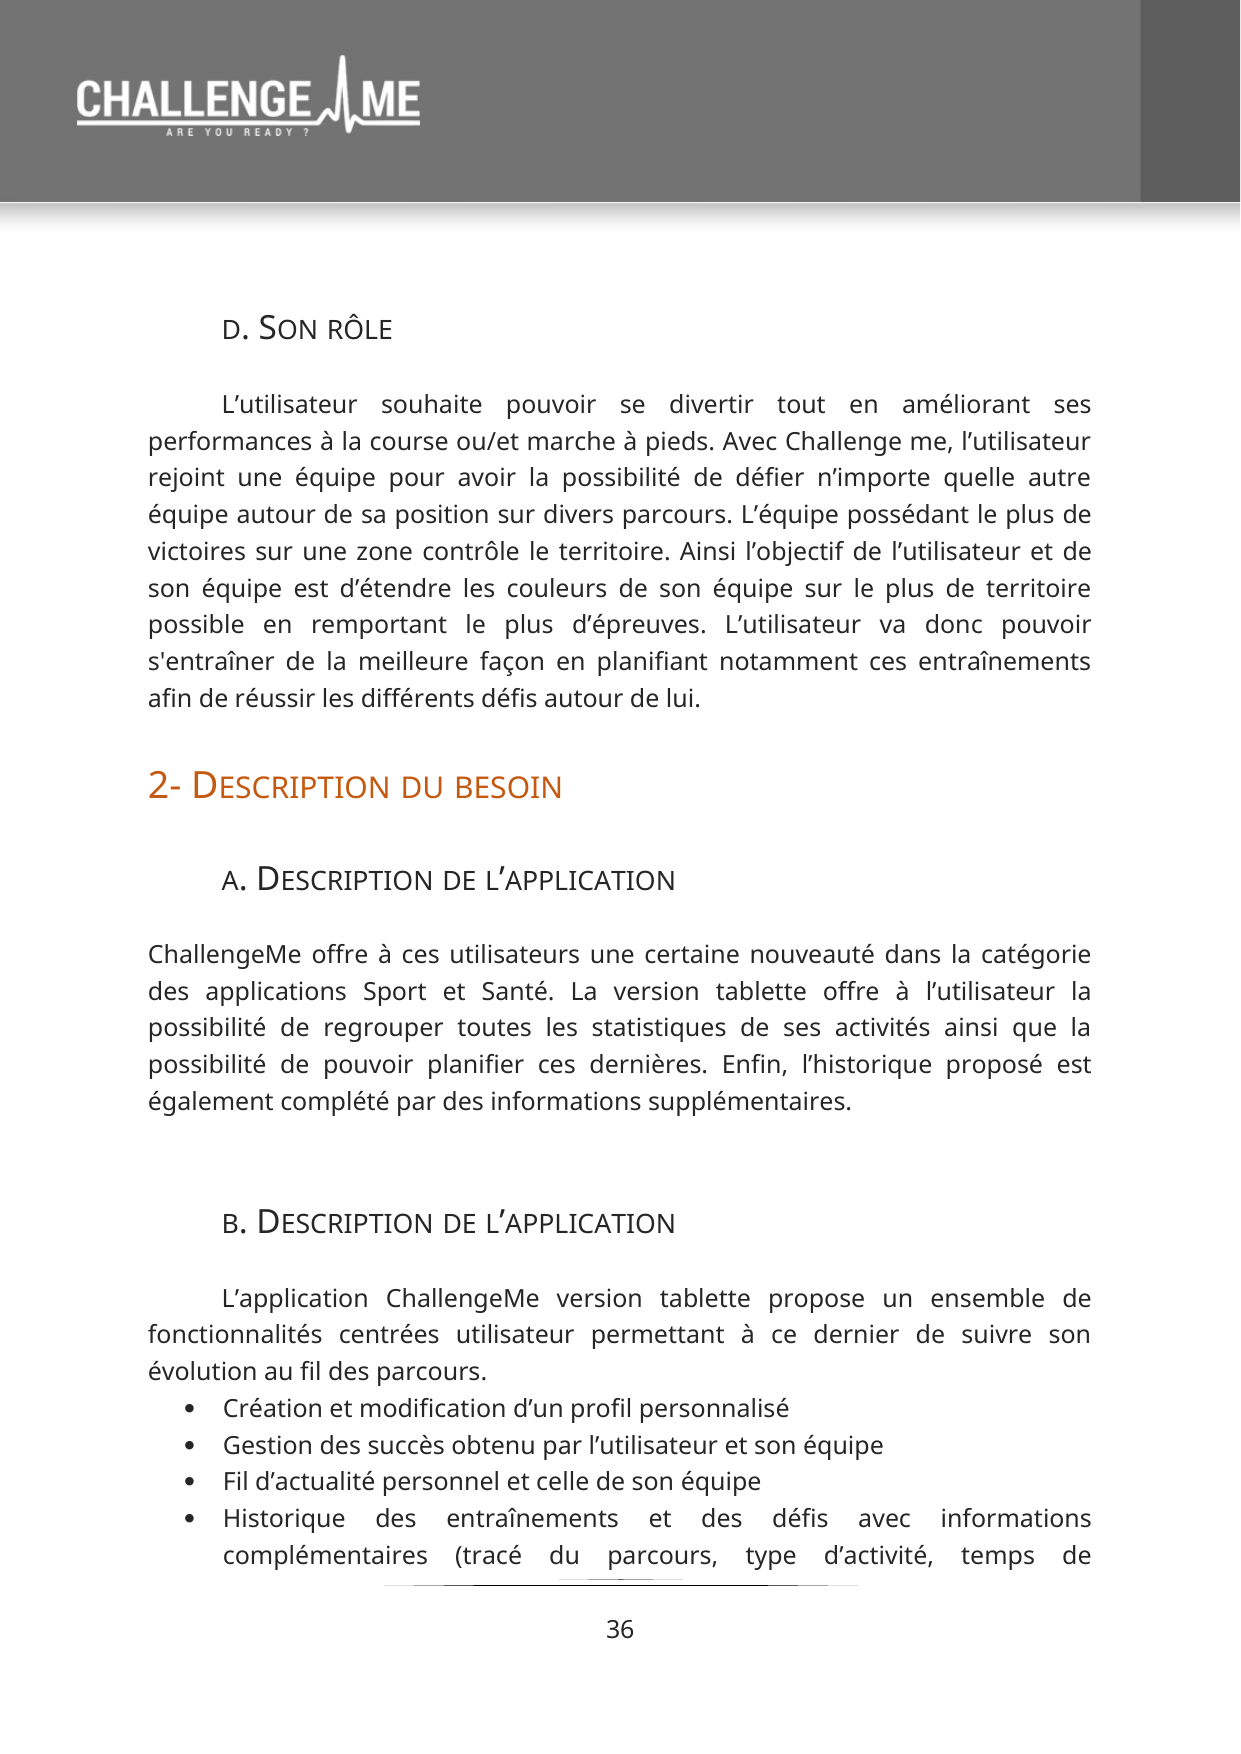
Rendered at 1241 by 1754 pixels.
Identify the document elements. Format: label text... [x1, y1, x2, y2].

subtitle b. Description de l’application [148, 1198, 1093, 1243]
list Création et modification d’un profil personnalisé [185, 1391, 1093, 1424]
picture [0, 0, 1241, 257]
text L’utilisateur souhaite pouvoir se divertir tout en améliorant ses performances à la course ou/et marche à pieds. Avec Challenge me, l’utilisateur rejoint une équipe pour avoir la possibilité de défier n’importe quelle autre équipe autour de sa position sur divers parcours. L’équipe possédant le plus de victoires sur une zone contrôle le territoire. Ainsi l’objectif de l’utilisateur et de son équipe est d’étendre les couleurs de son équipe sur le plus de territoire possible en remportant le plus d’épreuves. L’utilisateur va donc pouvoir s'entraîner de la meilleure façon en planifiant notamment ces entraînements afin de réussir les différents défis autour de lui. [148, 386, 1093, 714]
subtitle d. Son rôle [148, 304, 1093, 349]
subtitle a. Description de l’application [148, 854, 1093, 900]
subtitle 2- Description du besoin [148, 758, 1093, 809]
text ChallengeMe offre à ces utilisateurs une certaine nouveauté dans la catégorie des applications Sport et Santé. La version tablette offre à l’utilisateur la possibilité de regrouper toutes les statistiques de ses activités ainsi que la possibilité de pouvoir planifier ces dernières. Enfin, l’historique proposé est également complété par des informations supplémentaires. [148, 936, 1093, 1118]
list Gestion des succès obtenu par l’utilisateur et son équipe [185, 1427, 1093, 1461]
text L’application ChallengeMe version tablette propose un ensemble de fonctionnalités centrées utilisateur permettant à ce dernier de suivre son évolution au fil des parcours. [148, 1280, 1093, 1388]
list Fil d’actualité personnel et celle de son équipe [185, 1464, 1093, 1498]
